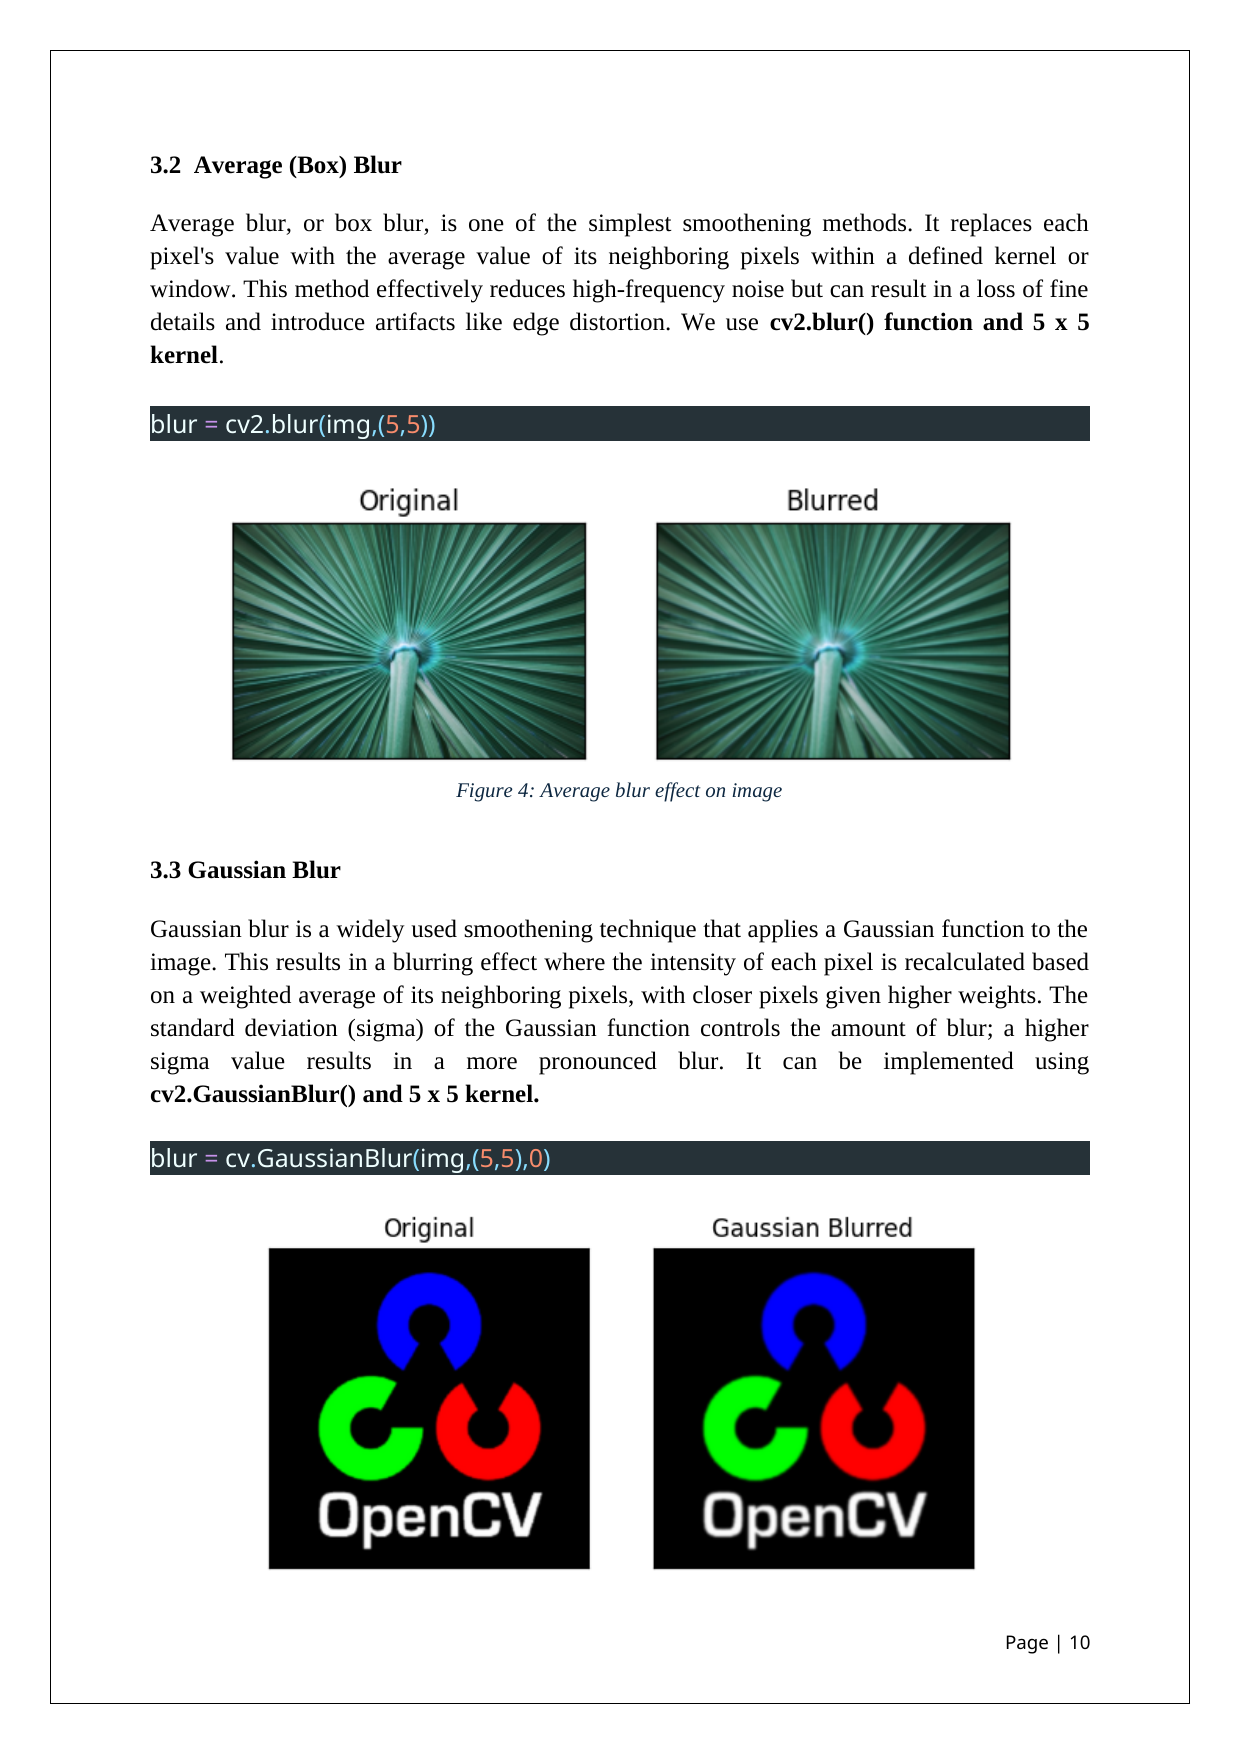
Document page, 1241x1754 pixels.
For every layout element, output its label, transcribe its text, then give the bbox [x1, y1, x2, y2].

picture [217, 473, 1023, 774]
text Average blur, or box blur, is one of the simplest smoothening methods. It replaces each pixel's value with the average value of its neighboring pixels within a defined kernel or window. This method effectively reduces high-frequency noise but can result in a loss of fine details and introduce artifacts like edge distortion. We use cv2.blur() function and 5 x 5 kernel. [150, 208, 1090, 369]
text Gaussian blur is a widely used smoothening technique that applies a Gaussian function to the image. This results in a blurring effect where the intensity of each pixel is recalculated based on a weighted average of its neighboring pixels, with closer pixels given higher weights. The standard deviation (sigma) of the Gaussian function controls the amount of blur; a higher sigma value results in a more pronounced blur. It can be implemented using cv2.GaussianBlur() and 5 x 5 kernel. [150, 914, 1090, 1107]
picture [255, 1203, 986, 1582]
text Figure 4: Average blur effect on image [150, 778, 1090, 802]
text blur = cv2.blur(img,(5,5)) [150, 406, 1090, 441]
text blur = cv.GaussianBlur(img,(5,5),0) [150, 1141, 1090, 1175]
list Average (Box) Blur [150, 150, 1090, 179]
text 3.3 Gaussian Blur [150, 856, 1090, 884]
